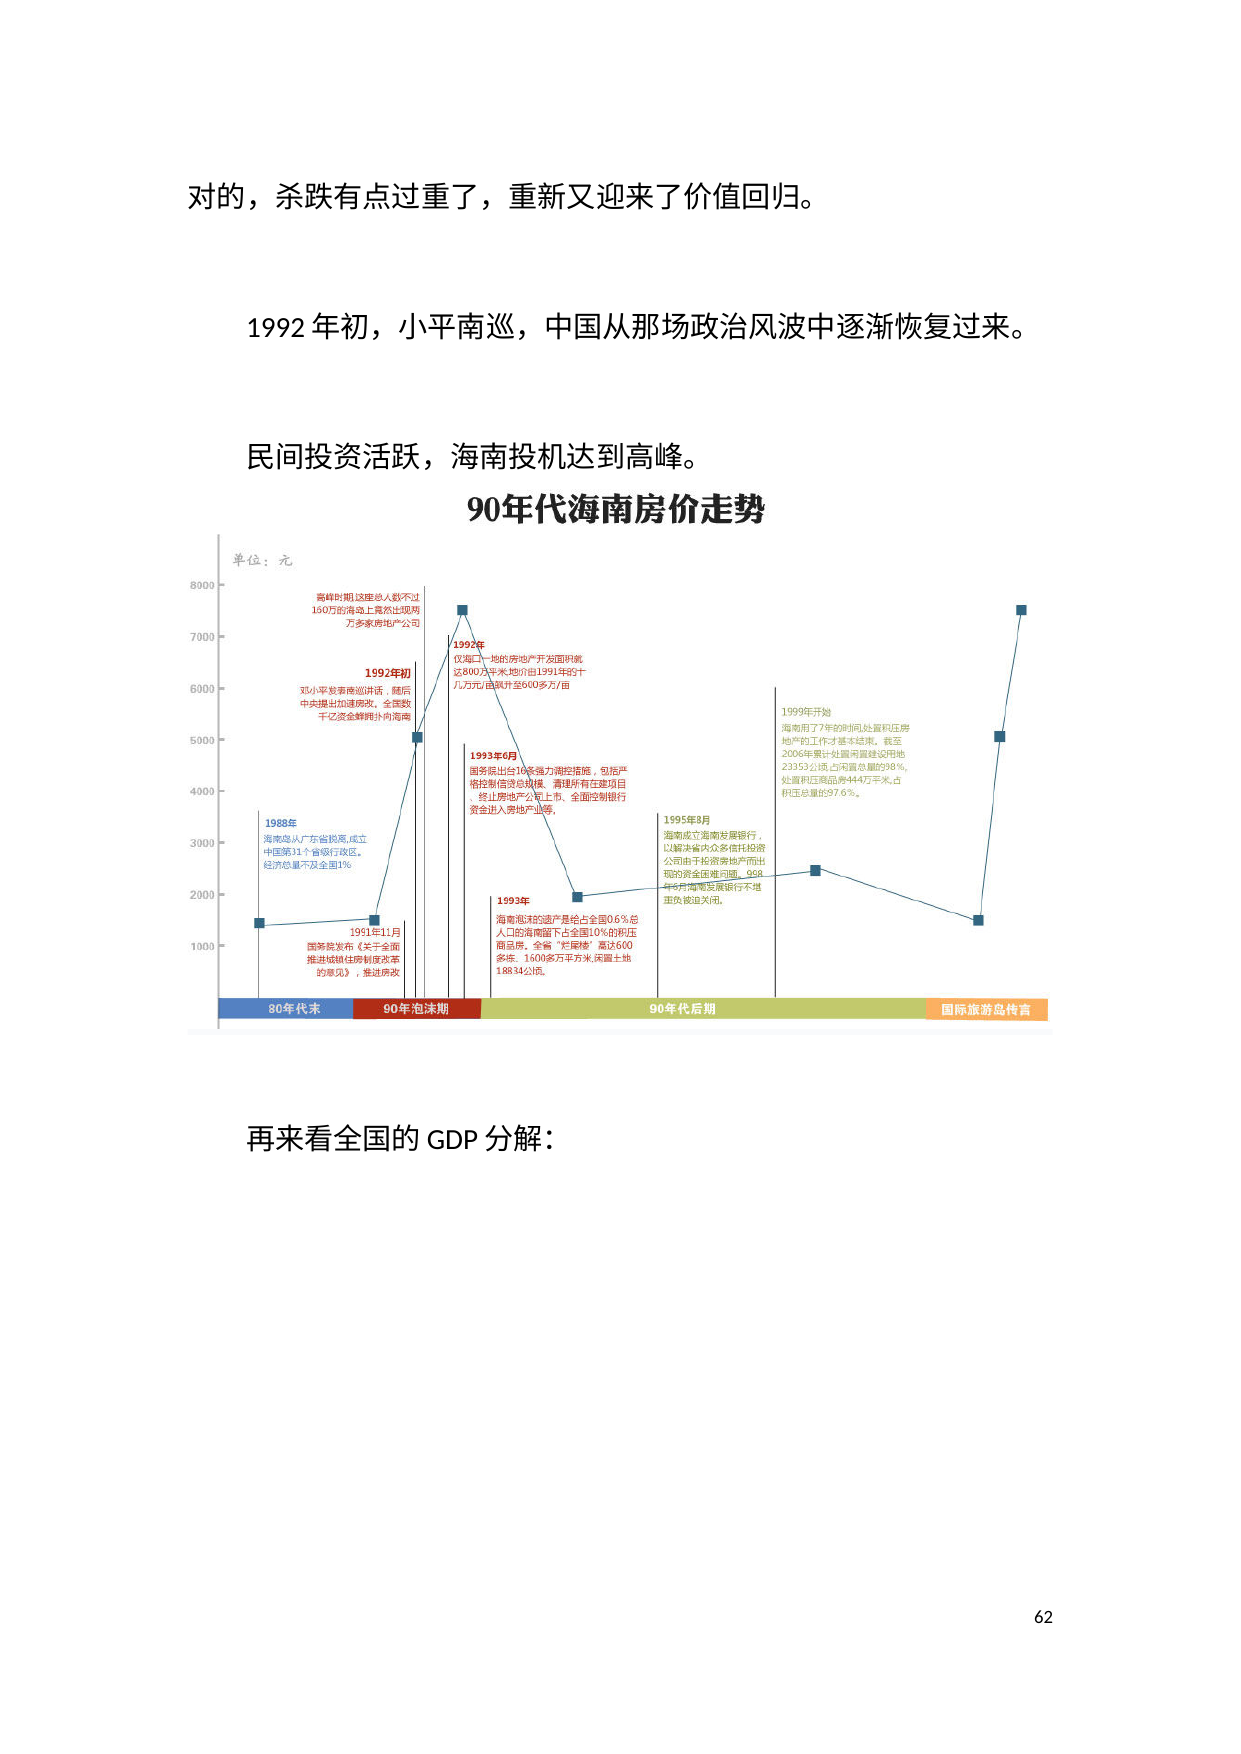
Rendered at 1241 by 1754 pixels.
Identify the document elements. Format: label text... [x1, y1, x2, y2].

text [187, 162, 1053, 227]
text 民间投资活跃，海南投机达到高峰。 [187, 422, 1053, 487]
picture [187, 487, 1053, 1035]
text 再来看全国的GDP分解： [187, 1104, 1053, 1169]
text 1992年初，小平南巡，中国从那场政治风波中逐渐恢复过来。 [187, 292, 1053, 357]
